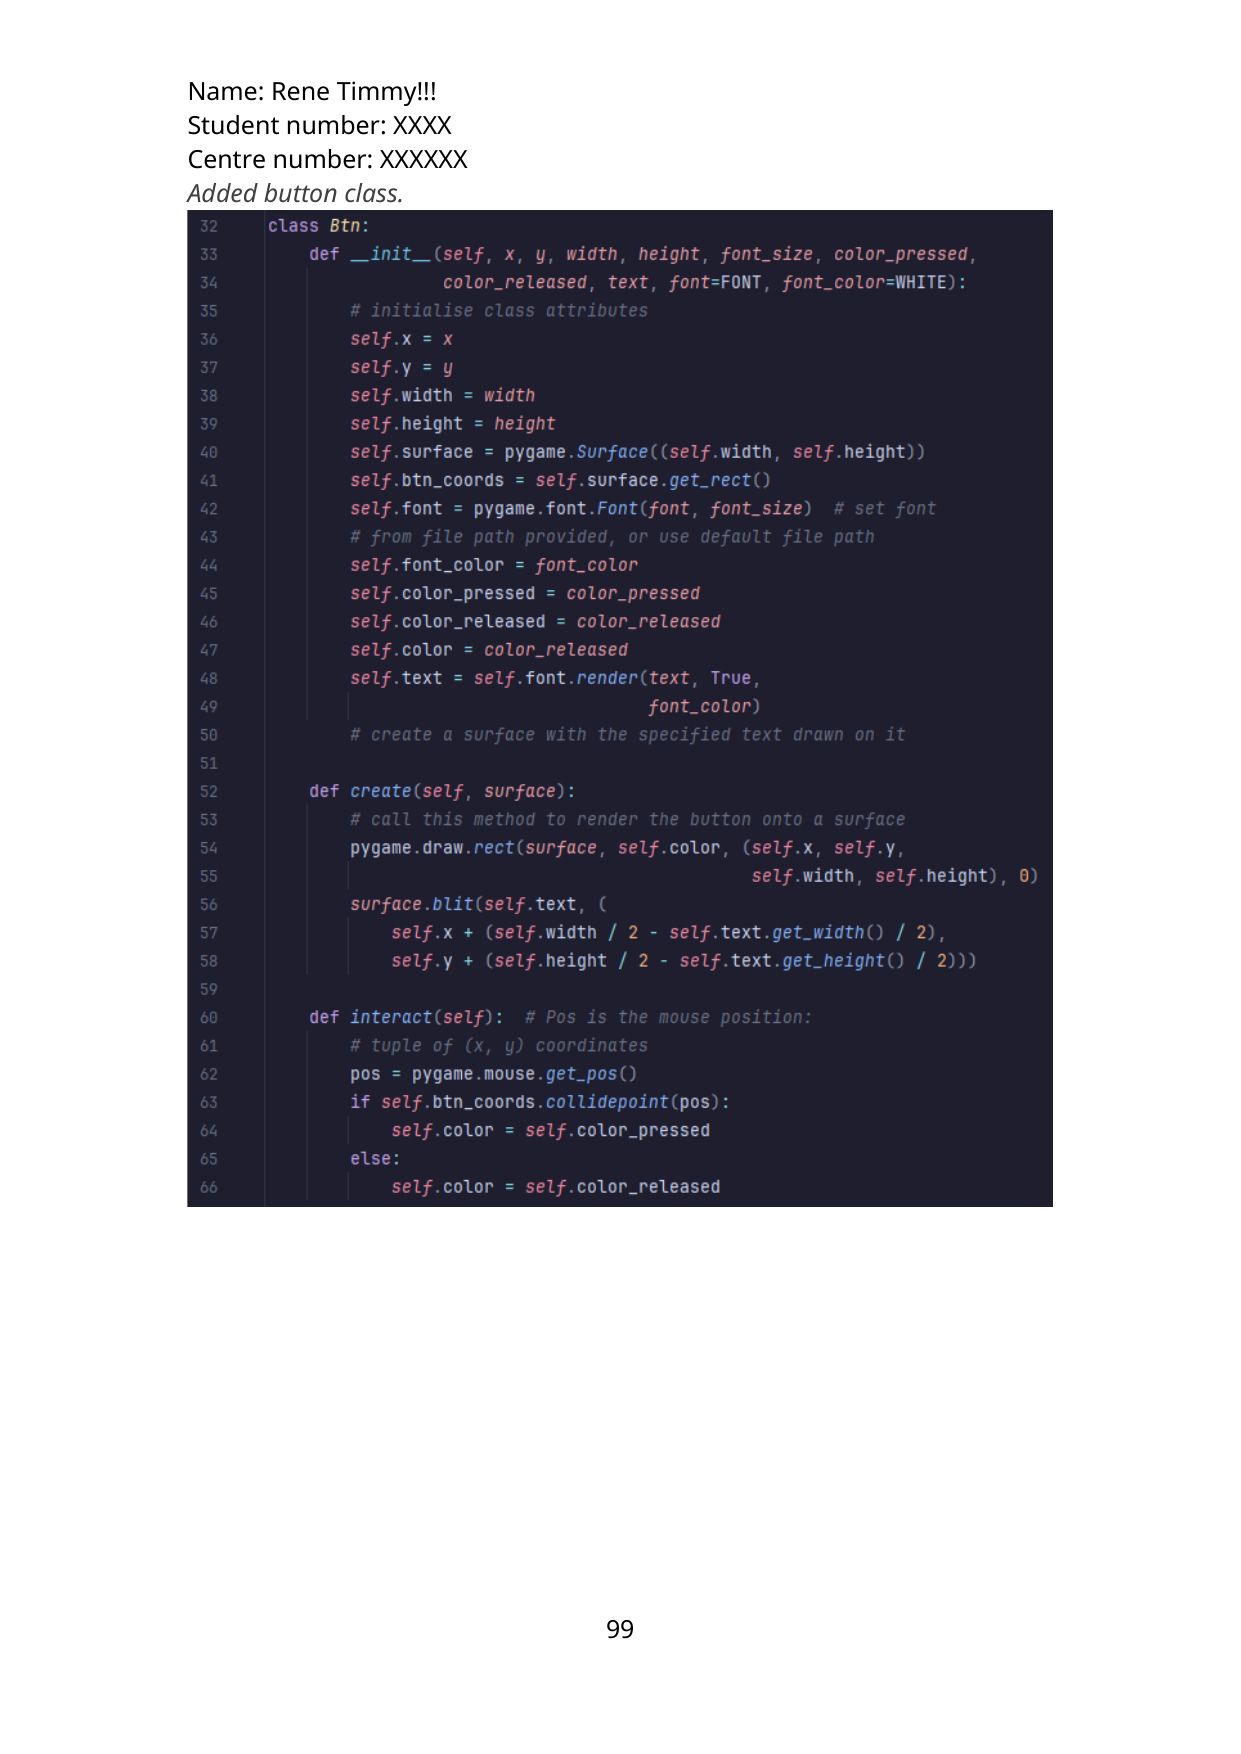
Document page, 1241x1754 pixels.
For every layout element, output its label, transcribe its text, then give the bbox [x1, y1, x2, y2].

text Added button class. [187, 176, 1053, 210]
picture [187, 210, 1053, 1207]
